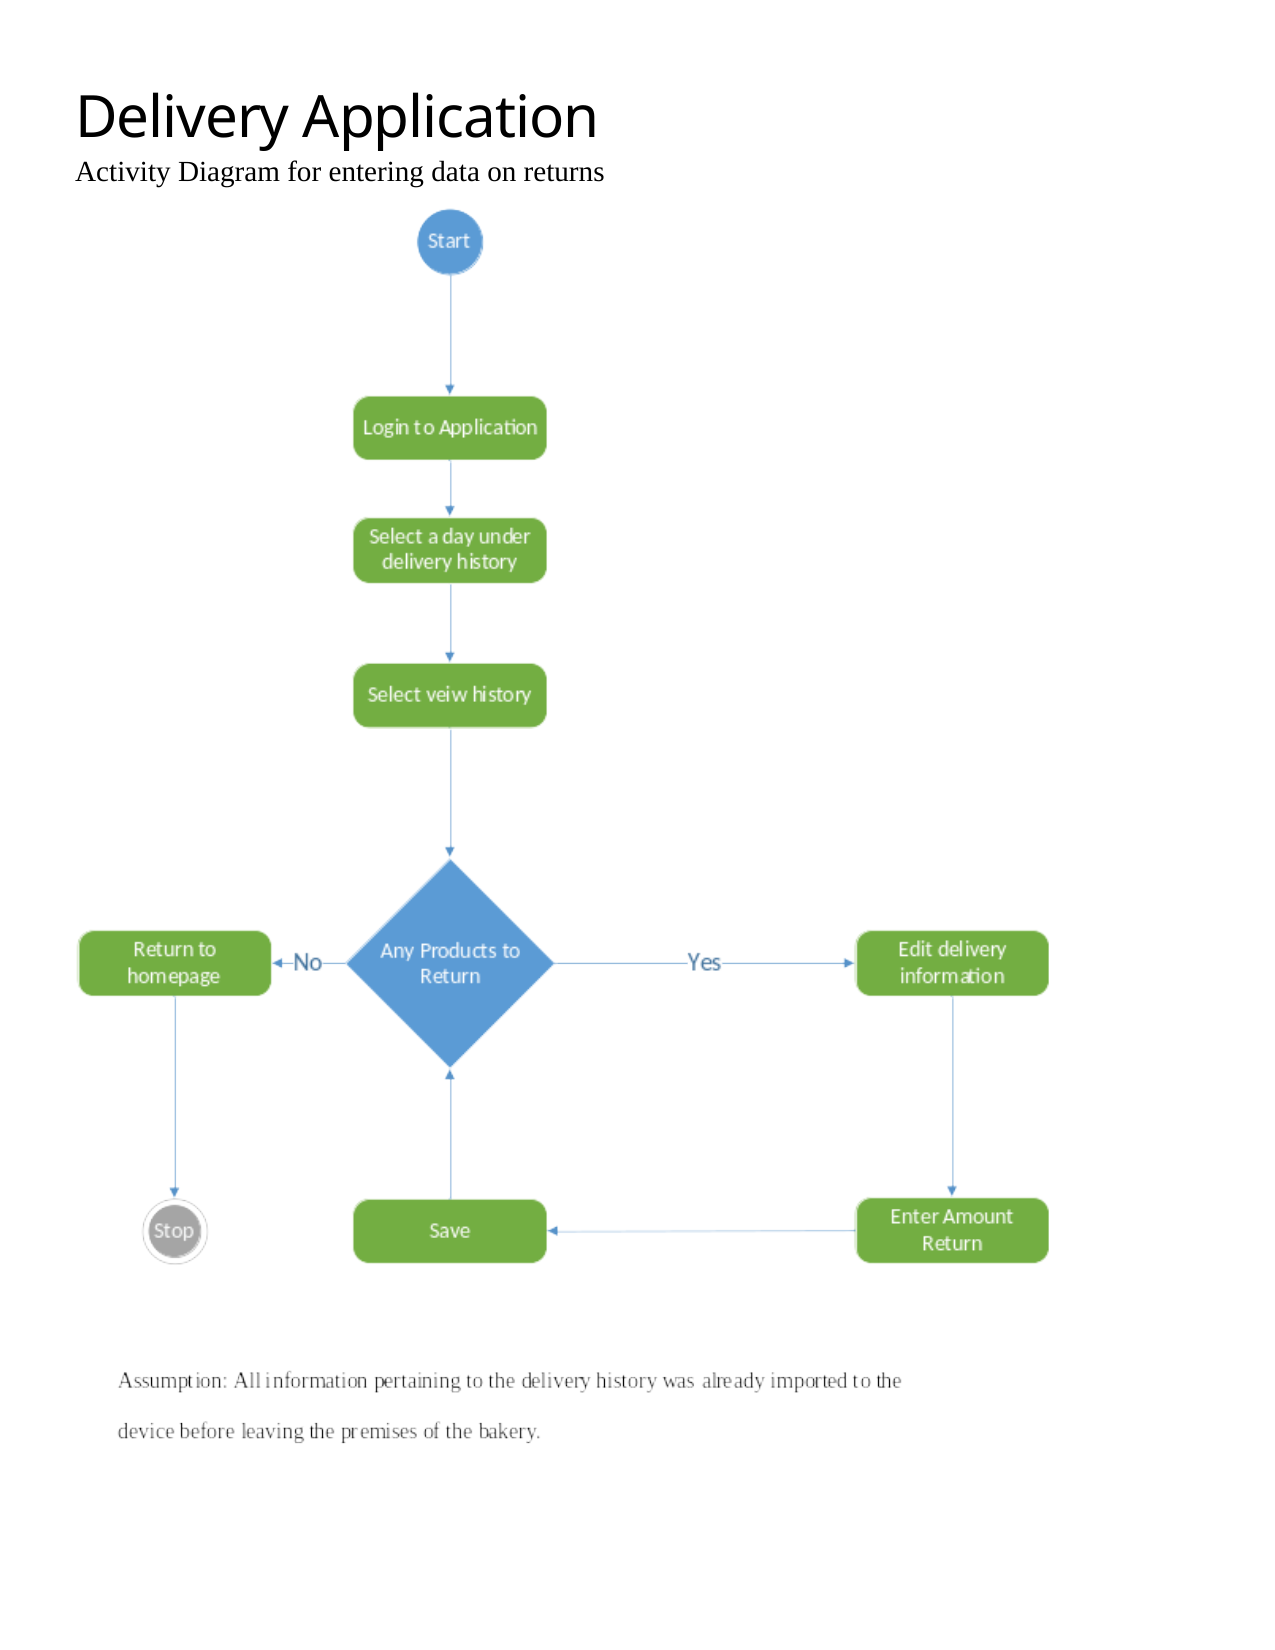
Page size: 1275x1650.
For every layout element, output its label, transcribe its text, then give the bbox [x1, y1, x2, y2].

text Activity Diagram for entering data on returns [75, 154, 1200, 188]
title Delivery Application [75, 75, 1200, 154]
